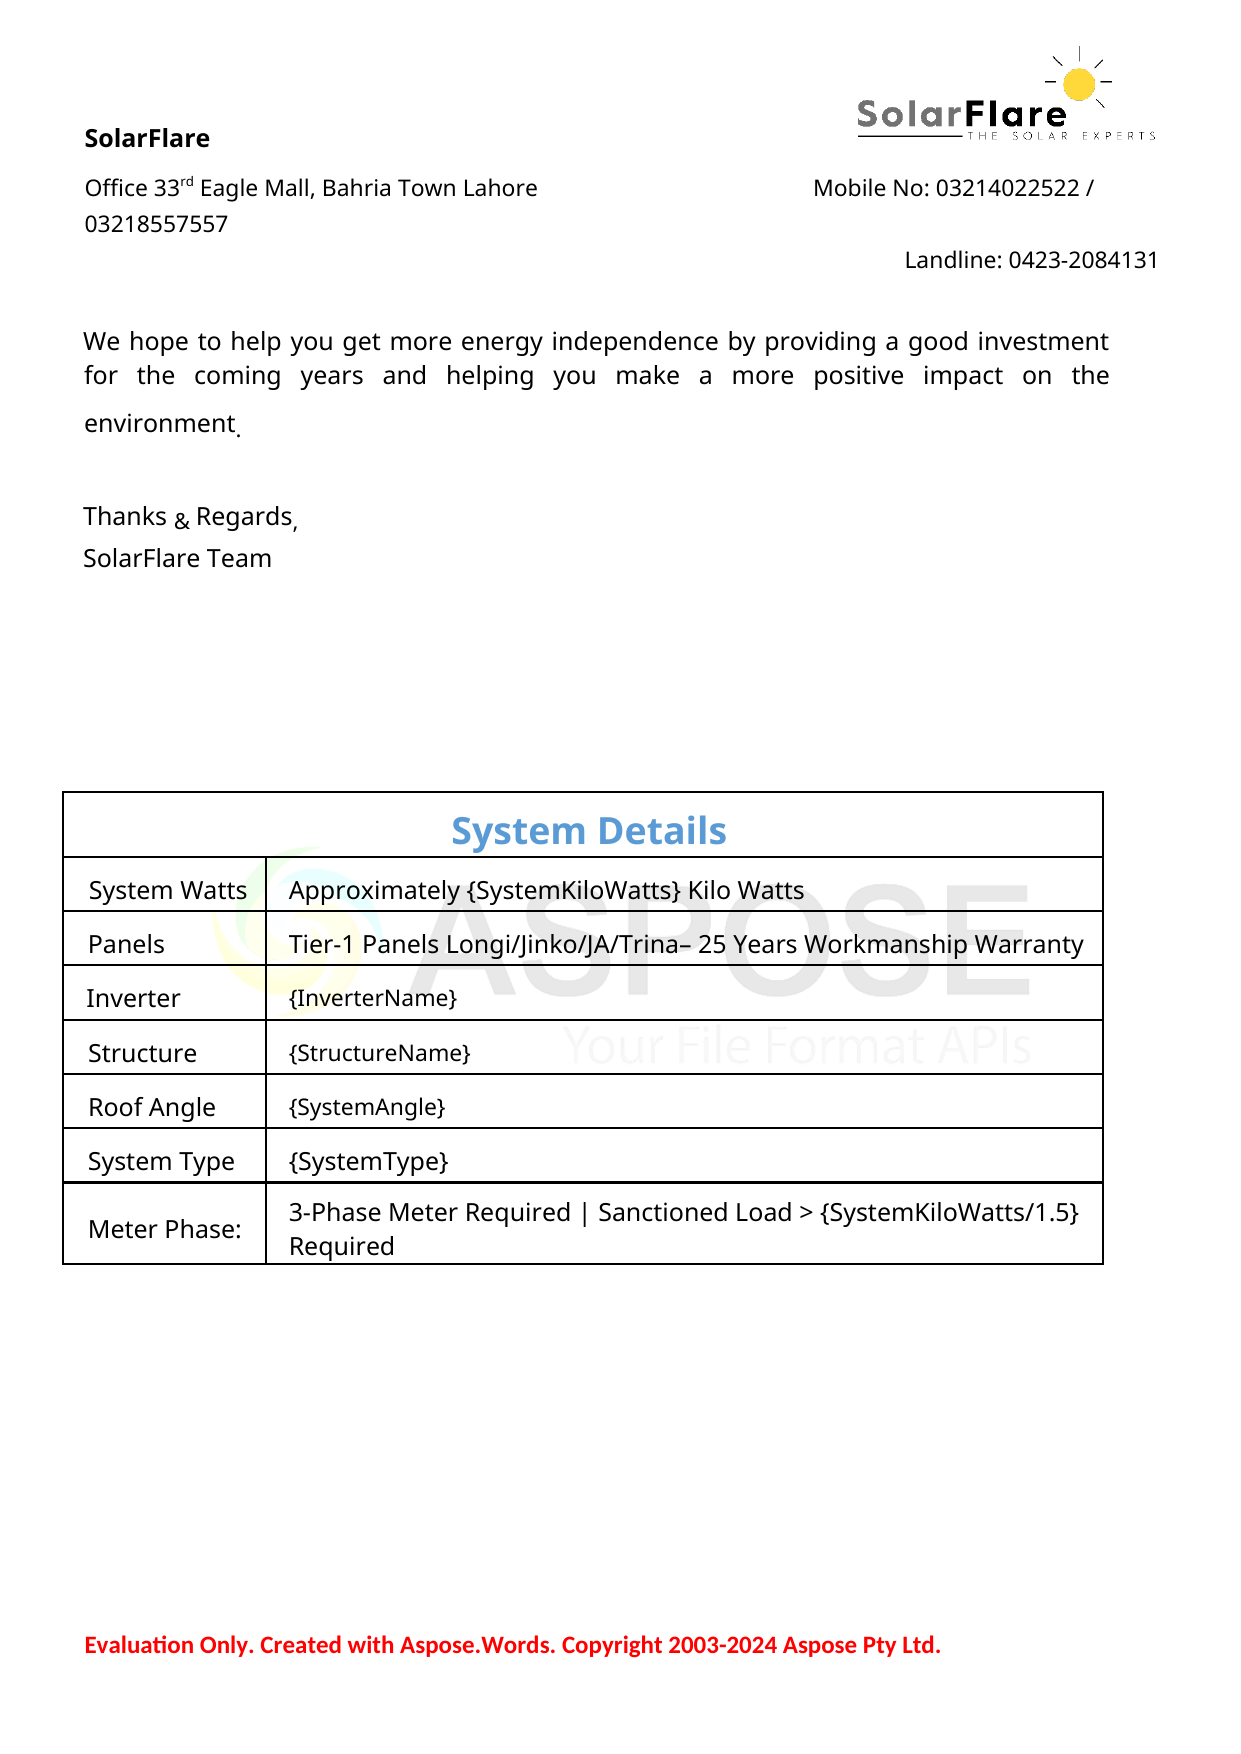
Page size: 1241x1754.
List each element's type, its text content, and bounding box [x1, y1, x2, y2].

table_cell Tier-1 Panels Longi/Jinko/JA/Trina– 25 Years Workmanship Warranty [267, 912, 1102, 964]
table_cell System Watts [64, 858, 265, 910]
text We hope to help you get more energy independence by providing a good investment for the coming years and helping you make a more positive impact on the environment. [83, 323, 1111, 444]
table_cell {SystemAngle} [267, 1075, 1102, 1127]
table_cell Panels [64, 912, 265, 964]
text Thanks & Regards, [83, 484, 1159, 536]
text SolarFlare Team [83, 541, 1159, 575]
table_cell {InverterName} [267, 966, 1102, 1018]
table_cell Inverter [64, 966, 265, 1018]
table_header System Details [64, 793, 1102, 856]
table_cell Meter Phase: [64, 1184, 265, 1263]
table_cell System Type [64, 1129, 265, 1181]
picture [856, 46, 1160, 142]
table_cell Roof Angle [64, 1075, 265, 1127]
table_cell {SystemType} [267, 1129, 1102, 1181]
table_cell {StructureName} [267, 1021, 1102, 1073]
table_cell 3-Phase Meter Required | Sanctioned Load > {SystemKiloWatts/1.5} Required [267, 1184, 1102, 1263]
table_cell Approximately {SystemKiloWatts} Kilo Watts [267, 858, 1102, 910]
table_cell Structure [64, 1021, 265, 1073]
